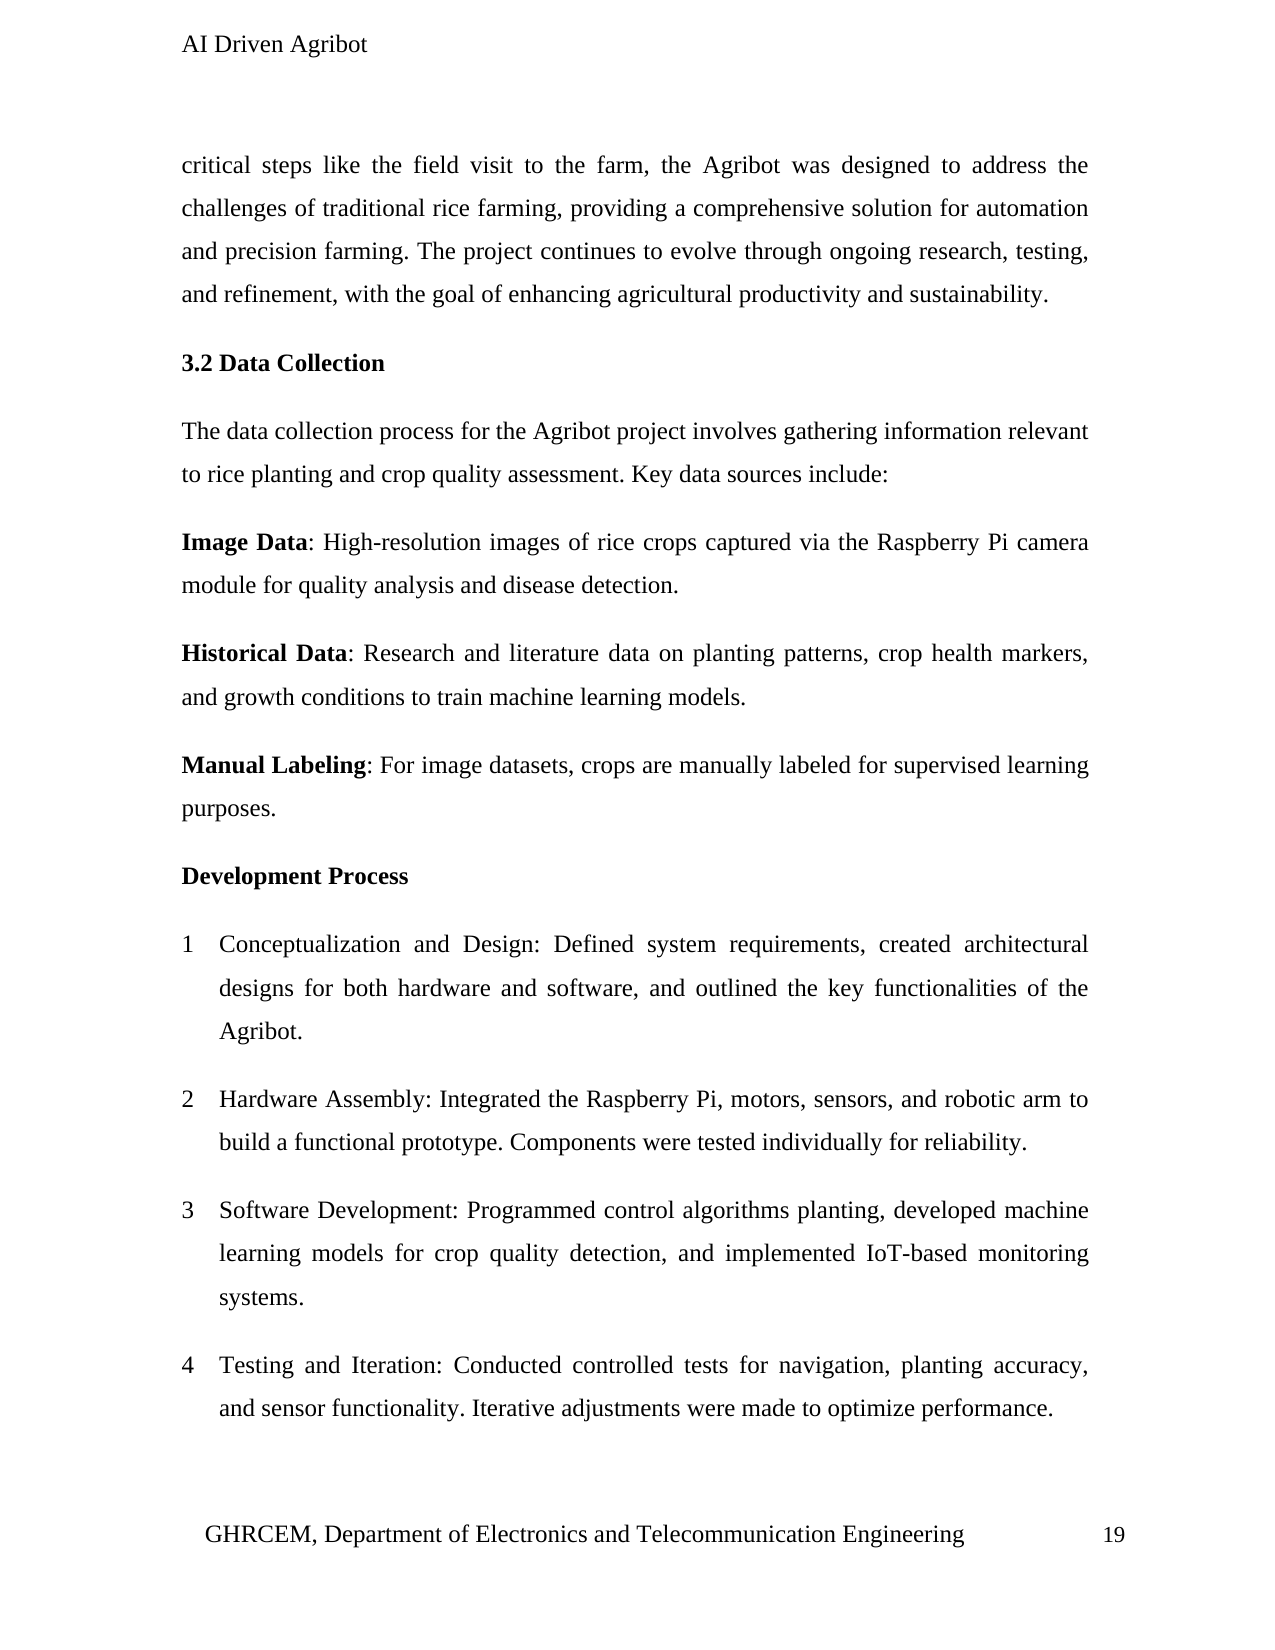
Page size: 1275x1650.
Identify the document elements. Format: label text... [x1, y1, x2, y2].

list Software Development: Programmed control algorithms planting, developed machine learning models for crop quality detection, and implemented IoT-based monitoring systems. [181, 1195, 1089, 1310]
text The data collection process for the Agribot project involves gathering information relevant to rice planting and crop quality assessment. Key data sources include: [181, 416, 1089, 488]
text Development Process [181, 861, 1089, 890]
text 3.2 Data Collection [181, 348, 1089, 376]
text Manual Labeling: For image datasets, crops are manually labeled for supervised learning purposes. [181, 750, 1089, 822]
text Historical Data: Research and literature data on planting patterns, crop health markers, and growth conditions to train machine learning models. [181, 638, 1089, 710]
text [181, 150, 1089, 308]
list Hardware Assembly: Integrated the Raspberry Pi, motors, sensors, and robotic arm to build a functional prototype. Components were tested individually for reliability. [181, 1084, 1089, 1156]
list Testing and Iteration: Conducted controlled tests for navigation, planting accuracy, and sensor functionality. Iterative adjustments were made to optimize performance. [181, 1350, 1089, 1422]
list Conceptualization and Design: Defined system requirements, created architectural designs for both hardware and software, and outlined the key functionalities of the Agribot. [181, 929, 1089, 1044]
text Image Data: High-resolution images of rice crops captured via the Raspberry Pi camera module for quality analysis and disease detection. [181, 527, 1089, 599]
